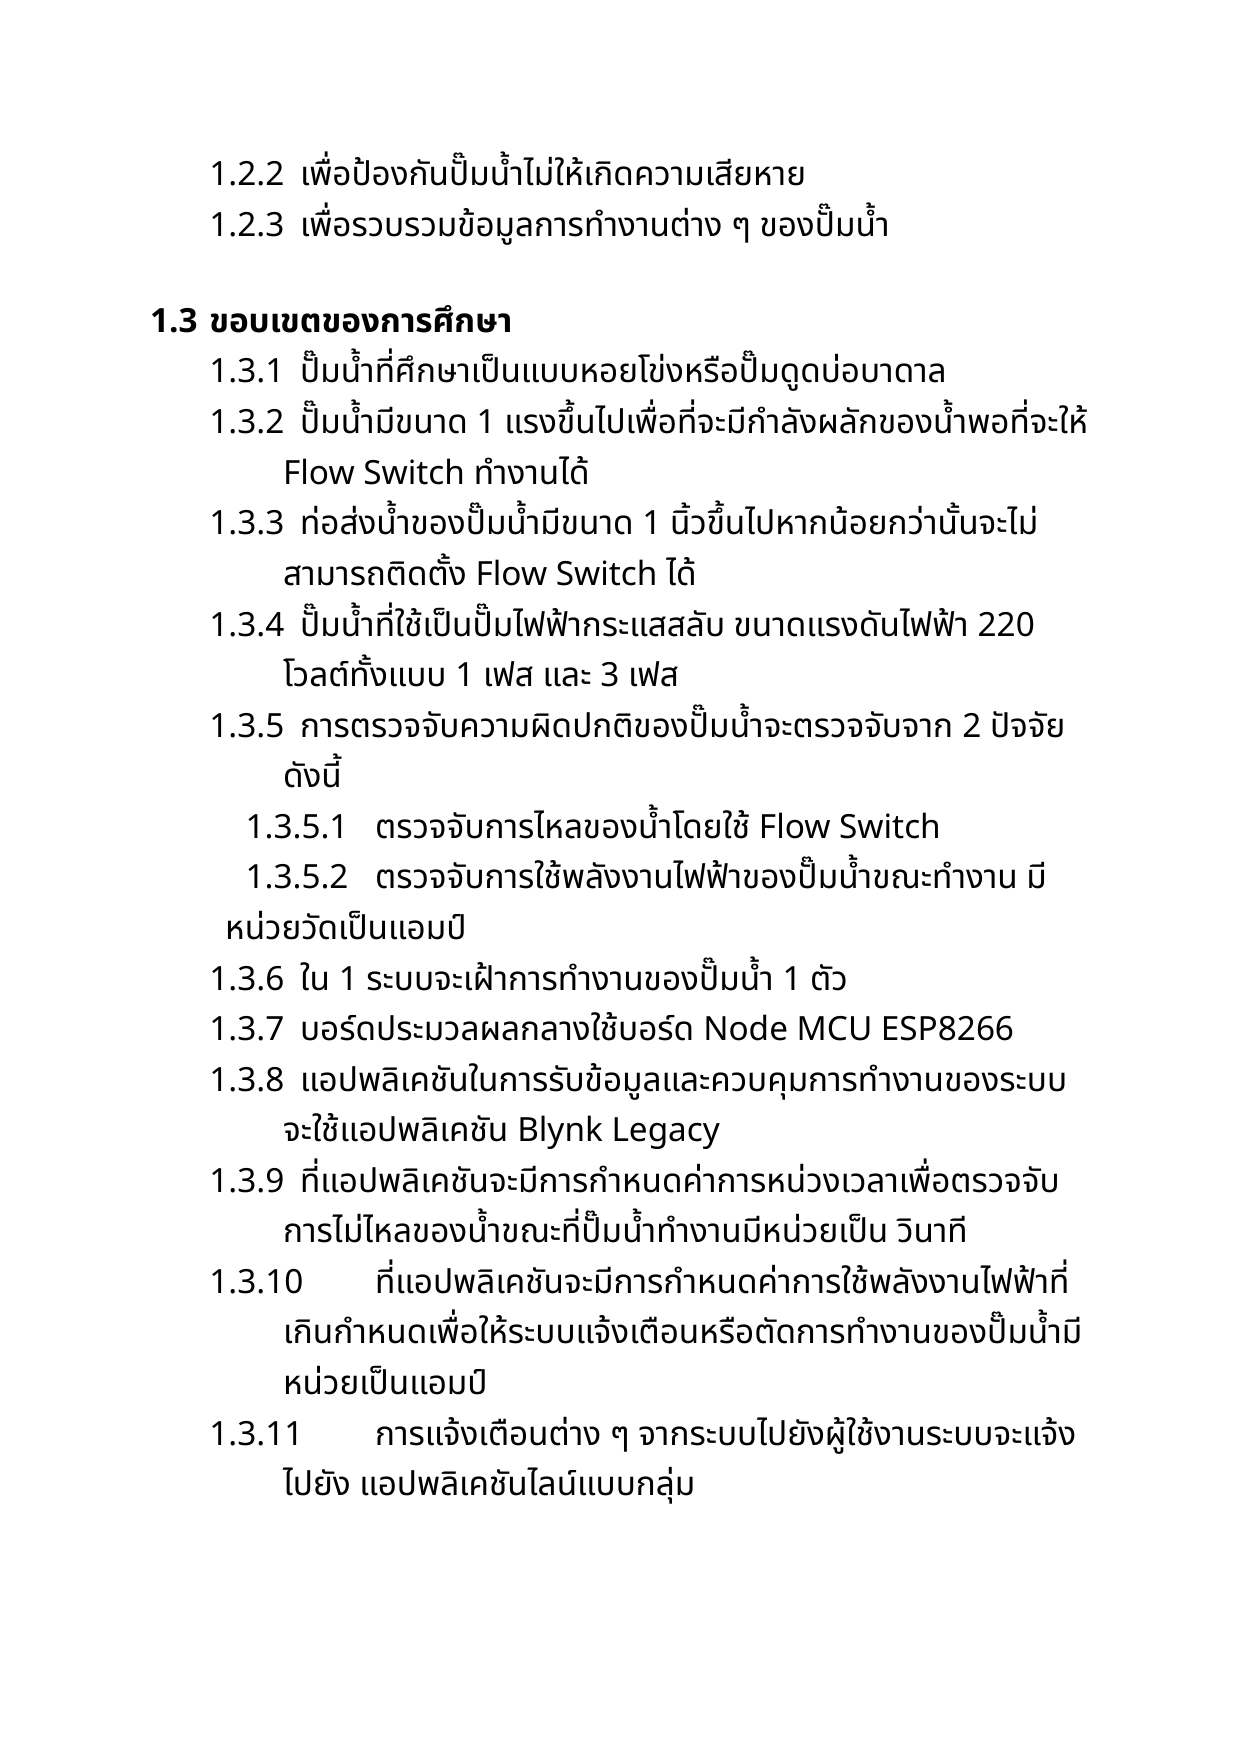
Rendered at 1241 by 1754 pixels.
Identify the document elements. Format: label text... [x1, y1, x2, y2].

list ปั๊มน้ำที่ศึกษาเป็นแบบหอยโข่งหรือปั๊มดูดบ่อบาดาล [209, 347, 1090, 398]
list การแจ้งเตือนต่าง ๆ จากระบบไปยังผู้ใช้งานระบบจะแจ้งไปยัง แอปพลิเคชันไลน์แบบกลุ่ม [209, 1409, 1090, 1510]
list แอปพลิเคชันในการรับข้อมูลและควบคุมการทำงานของระบบจะใช้แอปพลิเคชัน Blynk Legacy [209, 1056, 1090, 1157]
list ปั๊มน้ำที่ใช้เป็นปั๊มไฟฟ้ากระแสสลับ ขนาดแรงดันไฟฟ้า 220 โวลต์ทั้งแบบ 1 เฟส และ 3 เฟส [209, 600, 1090, 702]
list เพื่อป้องกันปั๊มน้ำไม่ให้เกิดความเสียหาย [209, 150, 1090, 201]
list ที่แอปพลิเคชันจะมีการกำหนดค่าการหน่วงเวลาเพื่อตรวจจับการไม่ไหลของน้ำขณะที่ปั๊มน้ำทำงานมีหน่วยเป็น วินาที [209, 1157, 1090, 1258]
list ขอบเขตของการศึกษา [150, 297, 1090, 347]
list ปั๊มน้ำมีขนาด 1 แรงขึ้นไปเพื่อที่จะมีกำลังผลักของน้ำพอที่จะให้ Flow Switch ทำงานได้ [209, 398, 1090, 499]
list บอร์ดประมวลผลกลางใช้บอร์ด Node MCU ESP8266 [209, 1005, 1090, 1056]
list ใน 1 ระบบจะเฝ้าการทำงานของปั๊มน้ำ 1 ตัว [209, 954, 1090, 1005]
list ท่อส่งน้ำของปั๊มน้ำมีขนาด 1 นิ้วขึ้นไปหากน้อยกว่านั้นจะไม่สามารถติดตั้ง Flow Switch ได้ [209, 499, 1090, 600]
list ที่แอปพลิเคชันจะมีการกำหนดค่าการใช้พลังงานไฟฟ้าที่เกินกำหนดเพื่อให้ระบบแจ้งเตือนหรือตัดการทำงานของปั๊มน้ำมีหน่วยเป็นแอมป์ [209, 1258, 1090, 1409]
list การตรวจจับความผิดปกติของปั๊มน้ำจะตรวจจับจาก 2 ปัจจัยดังนี้ [209, 702, 1090, 803]
list ตรวจจับการไหลของน้ำโดยใช้ Flow Switch [225, 803, 1090, 853]
list เพื่อรวบรวมข้อมูลการทำงานต่าง ๆ ของปั๊มน้ำ [209, 201, 1090, 251]
list ตรวจจับการใช้พลังงานไฟฟ้าของปั๊มน้ำขณะทำงาน มีหน่วยวัดเป็นแอมป์ [225, 853, 1090, 954]
